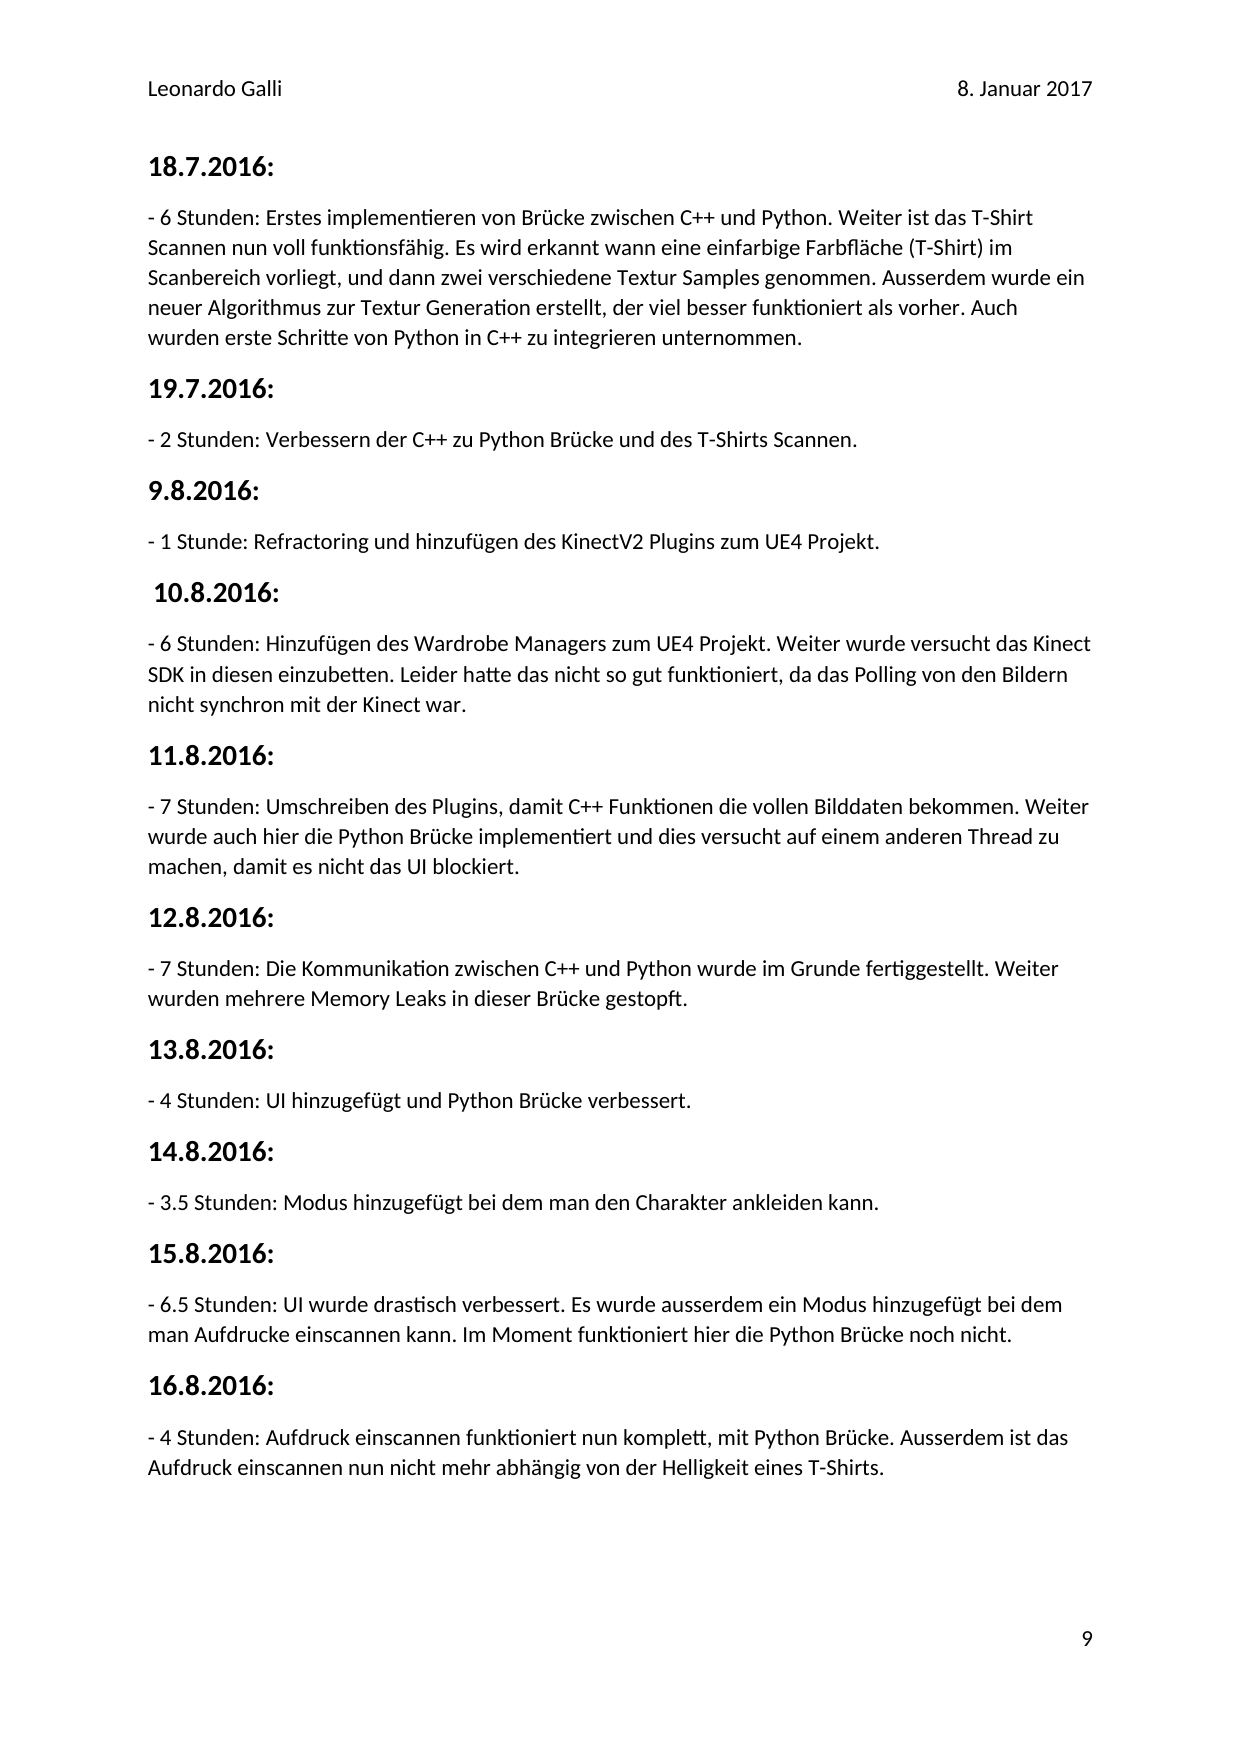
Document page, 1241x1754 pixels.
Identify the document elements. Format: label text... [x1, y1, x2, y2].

text - 6.5 Stunden: UI wurde drastisch verbessert. Es wurde ausserdem ein Modus hinzugefügt bei dem man Aufdrucke einscannen kann. Im Moment funktioniert hier die Python Brücke noch nicht. [148, 1290, 1093, 1349]
text - 6 Stunden: Erstes implementieren von Brücke zwischen C++ und Python. Weiter ist das T-Shirt Scannen nun voll funktionsfähig. Es wird erkannt wann eine einfarbige Farbfläche (T-Shirt) im Scanbereich vorliegt, und dann zwei verschiedene Textur Samples genommen. Ausserdem wurde ein neuer Algorithmus zur Textur Generation erstellt, der viel besser funktioniert als vorher. Auch wurden erste Schritte von Python in C++ zu integrieren unternommen. [148, 203, 1093, 352]
text 15.8.2016: [148, 1235, 1093, 1271]
text 13.8.2016: [148, 1031, 1093, 1067]
text 18.7.2016: [148, 148, 1093, 183]
text 19.7.2016: [148, 370, 1093, 406]
text - 4 Stunden: Aufdruck einscannen funktioniert nun komplett, mit Python Brücke. Ausserdem ist das Aufdruck einscannen nun nicht mehr abhängig von der Helligkeit eines T-Shirts. [148, 1423, 1093, 1481]
text 14.8.2016: [148, 1133, 1093, 1169]
text - 3.5 Stunden: Modus hinzugefügt bei dem man den Charakter ankleiden kann. [148, 1188, 1093, 1216]
text - 4 Stunden: UI hinzugefügt und Python Brücke verbessert. [148, 1086, 1093, 1114]
text 10.8.2016: [148, 574, 1093, 610]
text 11.8.2016: [148, 737, 1093, 772]
text 16.8.2016: [148, 1367, 1093, 1403]
text - 1 Stunde: Refractoring und hinzufügen des KinectV2 Plugins zum UE4 Projekt. [148, 527, 1093, 556]
text - 6 Stunden: Hinzufügen des Wardrobe Managers zum UE4 Projekt. Weiter wurde versucht das Kinect SDK in diesen einzubetten. Leider hatte das nicht so gut funktioniert, da das Polling von den Bildern nicht synchron mit der Kinect war. [148, 629, 1093, 718]
text 12.8.2016: [148, 899, 1093, 935]
text 9.8.2016: [148, 472, 1093, 508]
text - 7 Stunden: Die Kommunikation zwischen C++ und Python wurde im Grunde fertiggestellt. Weiter wurden mehrere Memory Leaks in dieser Brücke gestopft. [148, 954, 1093, 1012]
text - 2 Stunden: Verbessern der C++ zu Python Brücke und des T-Shirts Scannen. [148, 426, 1093, 453]
text - 7 Stunden: Umschreiben des Plugins, damit C++ Funktionen die vollen Bilddaten bekommen. Weiter wurde auch hier die Python Brücke implementiert und dies versucht auf einem anderen Thread zu machen, damit es nicht das UI blockiert. [148, 792, 1093, 880]
